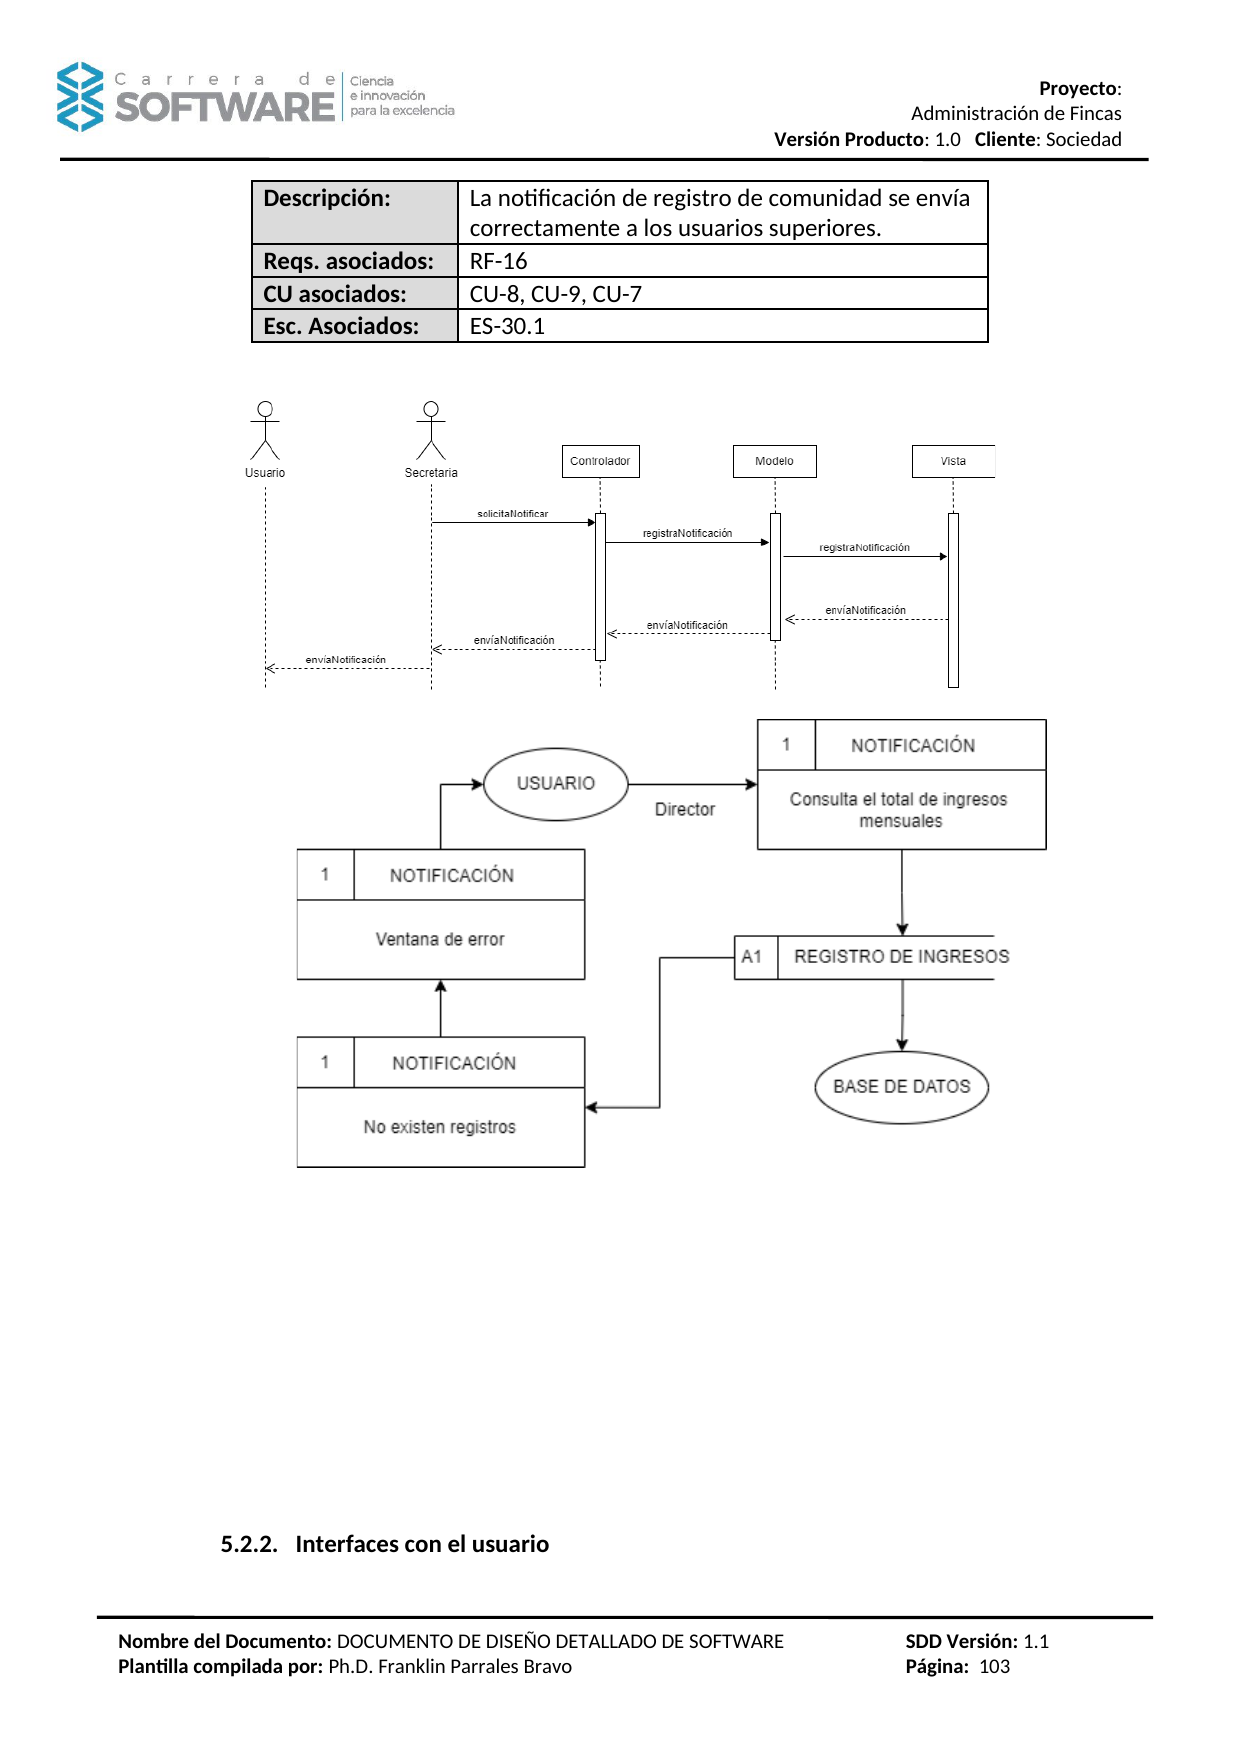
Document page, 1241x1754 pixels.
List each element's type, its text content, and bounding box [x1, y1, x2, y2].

table_cell Reqs. asociados: [253, 245, 457, 276]
subtitle Interfaces con el usuario [220, 1529, 1122, 1559]
table_cell Descripción: [253, 182, 457, 243]
table_cell RF-16 [459, 245, 987, 276]
table_cell La notificación de registro de comunidad se envía correctamente a los usuarios superiores. [459, 182, 987, 243]
table_cell Esc. Asociados: [253, 310, 457, 341]
table_cell CU asociados: [253, 278, 457, 308]
table_cell CU-8, CU-9, CU-7 [459, 278, 987, 308]
picture [245, 401, 995, 691]
picture [296, 719, 1047, 1168]
table_cell ES-30.1 [459, 310, 987, 341]
picture [46, 46, 461, 154]
